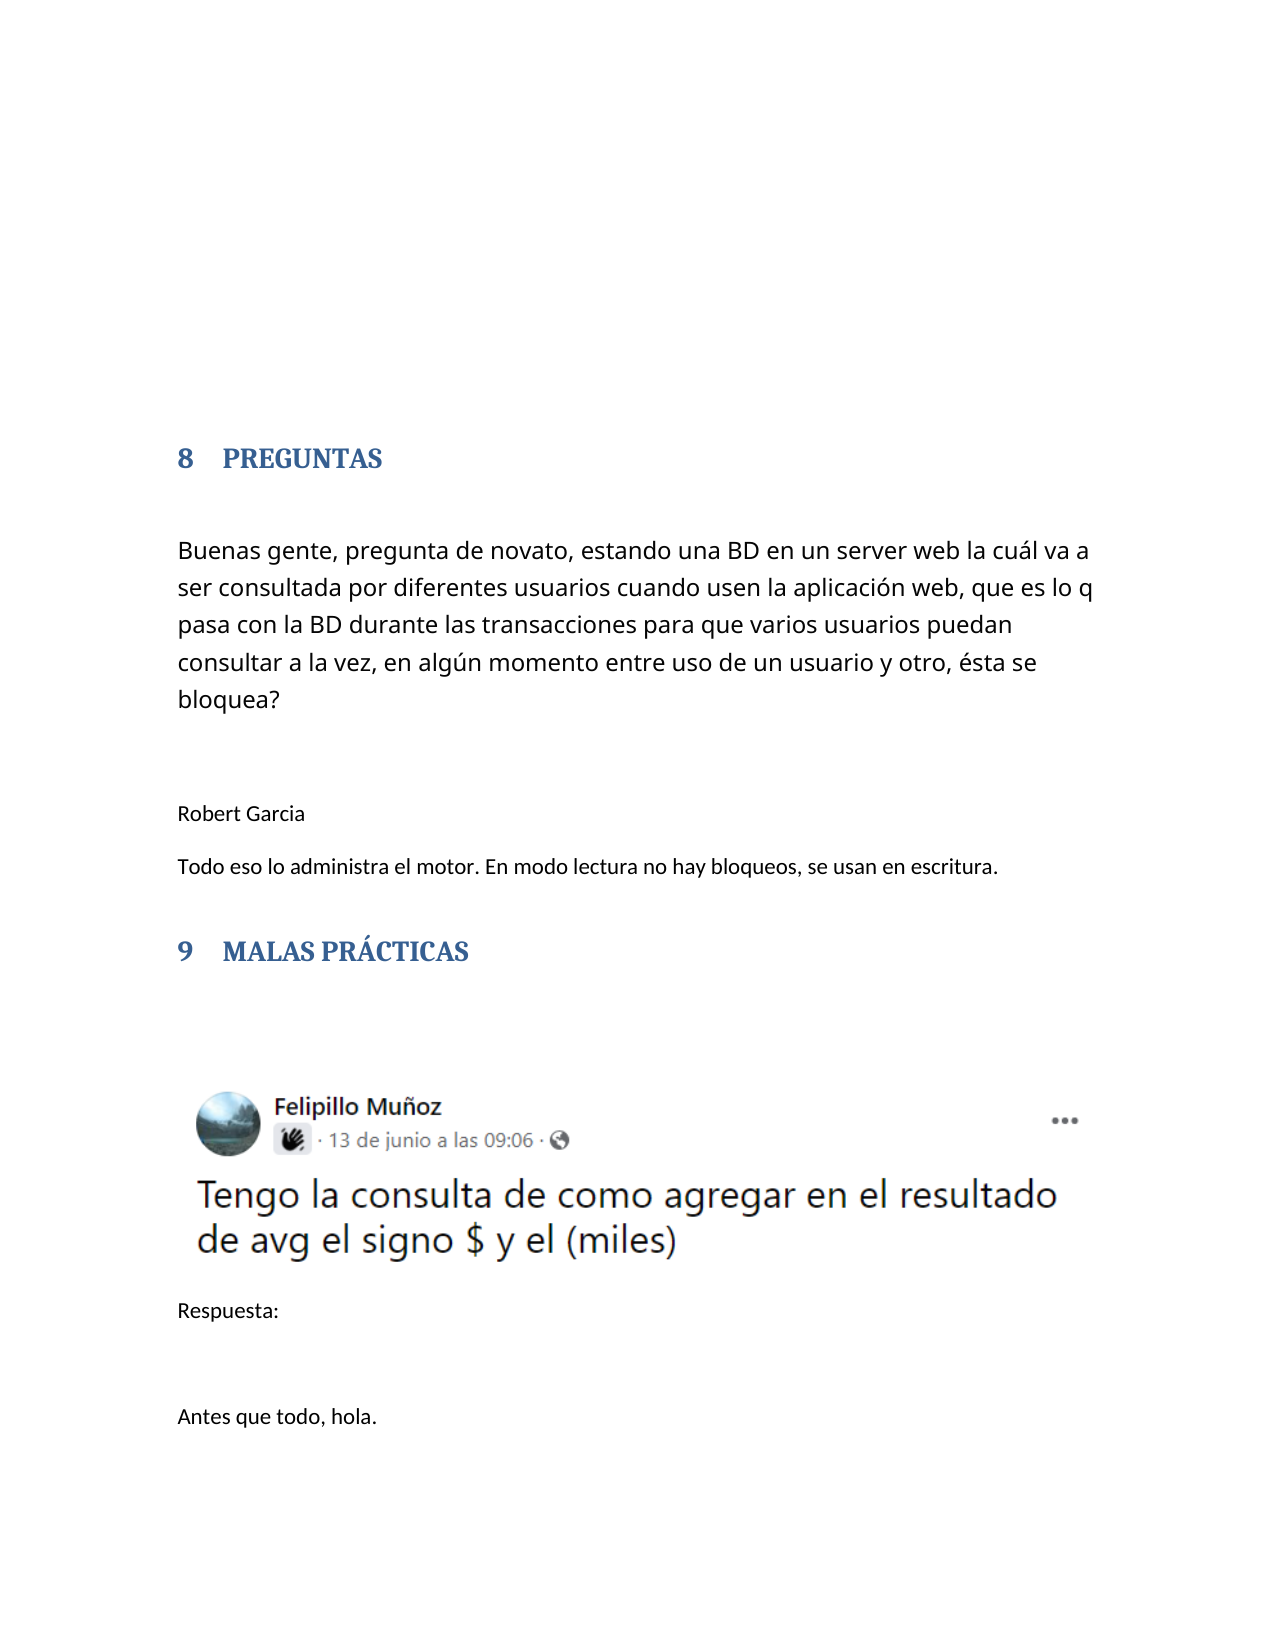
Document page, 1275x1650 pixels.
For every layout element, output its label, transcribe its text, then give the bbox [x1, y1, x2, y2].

text Robert Garcia [177, 799, 1098, 827]
subtitle PREGUNTAS [177, 442, 1098, 475]
text Todo eso lo administra el motor. En modo lectura no hay bloqueos, se usan en escritura. [177, 852, 1098, 881]
subtitle MALAS PRÁCTICAS [177, 935, 1098, 968]
text Respuesta: [177, 1296, 1098, 1324]
text Antes que todo, hola. [177, 1402, 1098, 1430]
picture [177, 1079, 1098, 1271]
text Buenas gente, pregunta de novato, estando una BD en un server web la cuál va a ser consultada por diferentes usuarios cuando usen la aplicación web, que es lo q pasa con la BD durante las transacciones para que varios usuarios puedan consultar a la vez, en algún momento entre uso de un usuario y otro, ésta se bloquea? [177, 533, 1098, 716]
